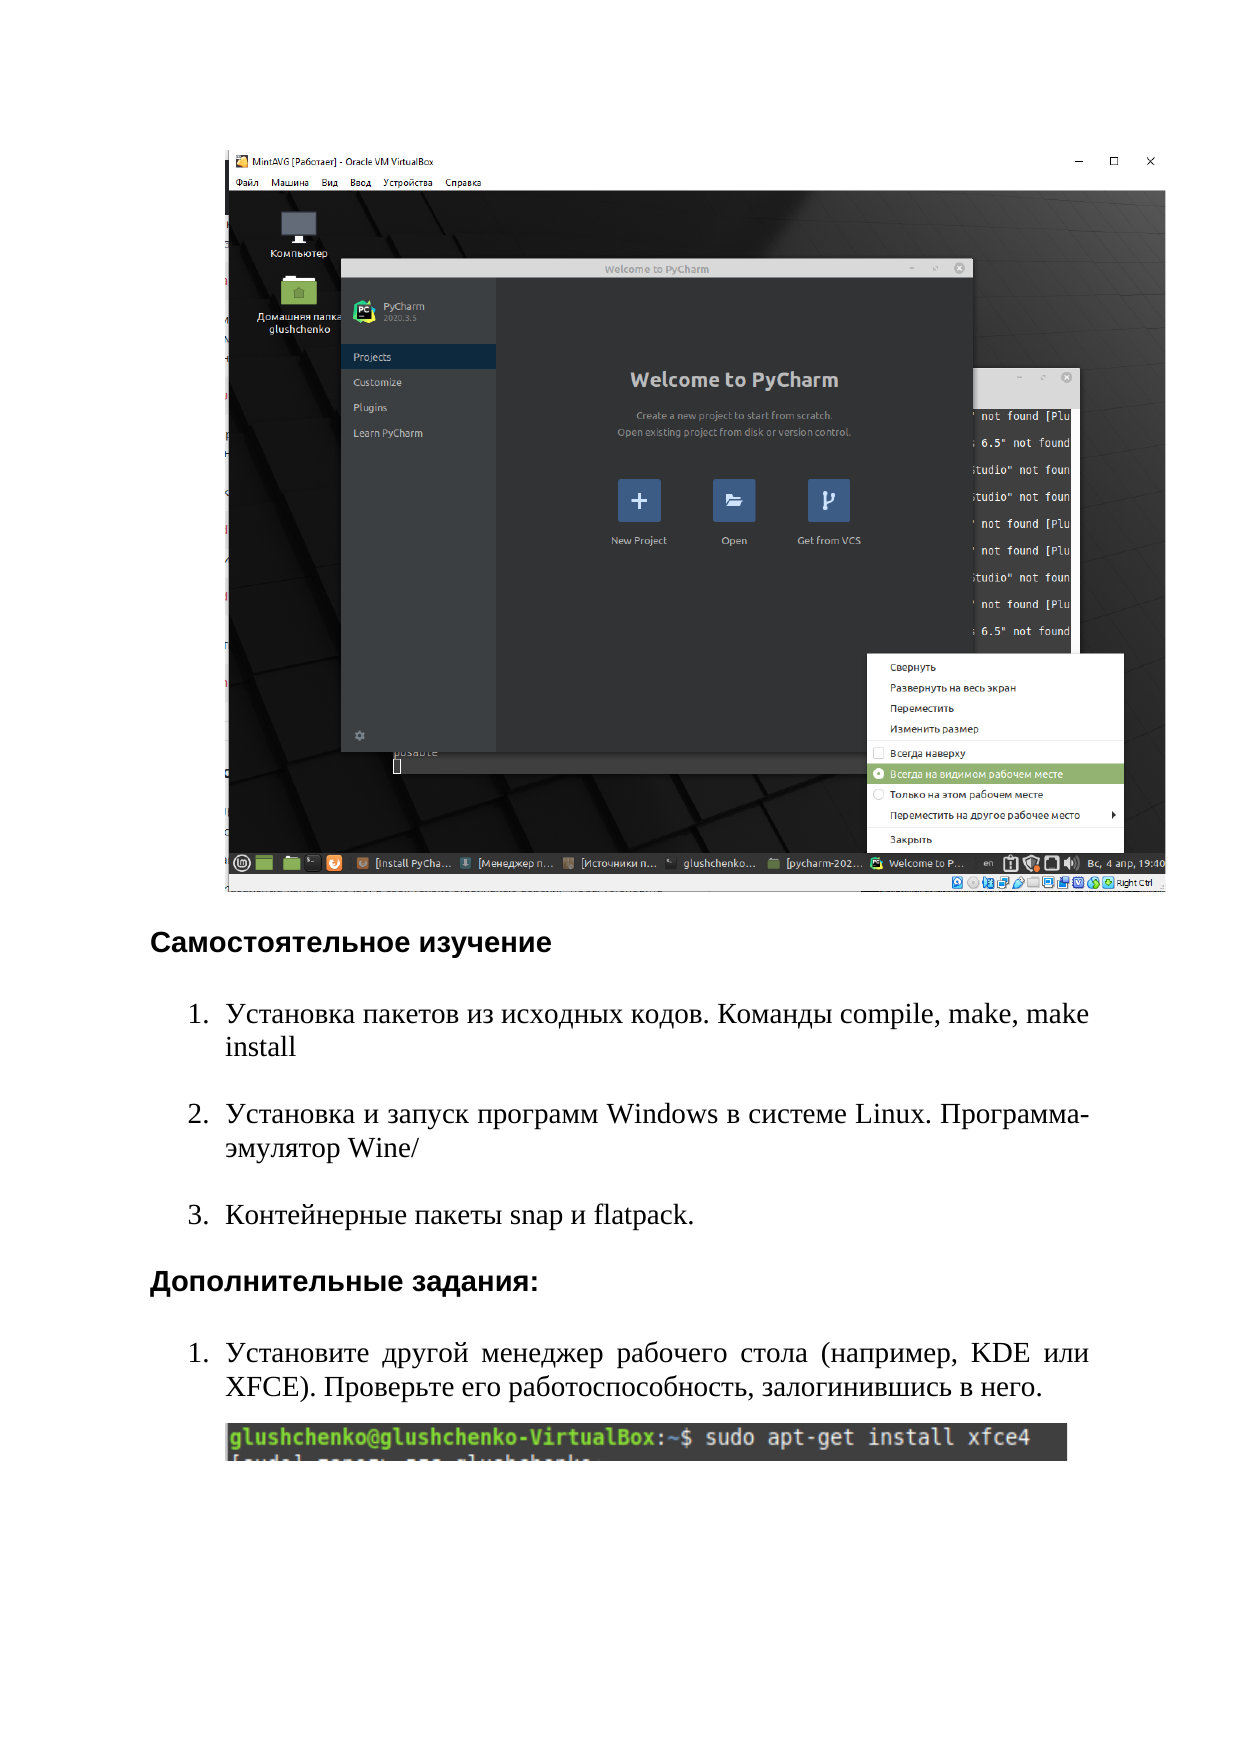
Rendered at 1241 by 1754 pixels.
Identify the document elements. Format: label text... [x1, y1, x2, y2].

subtitle Дополнительные задания: [150, 1264, 1090, 1298]
list Установите другой менеджер рабочего стола (например, KDE или XFCE). Проверьте его работоспособность, залогинившись в него. [187, 1335, 1090, 1402]
picture [225, 150, 1166, 892]
subtitle Самостоятельное изучение [150, 925, 1090, 958]
picture [225, 1423, 1068, 1461]
list Установка пакетов из исходных кодов. Команды compile, make, make install [187, 996, 1090, 1063]
list Установка и запуск программ Windows в системе Linux. Программа-эмулятор Wine/ [187, 1097, 1090, 1164]
list Контейнерные пакеты snap и flatpack. [187, 1197, 1090, 1231]
